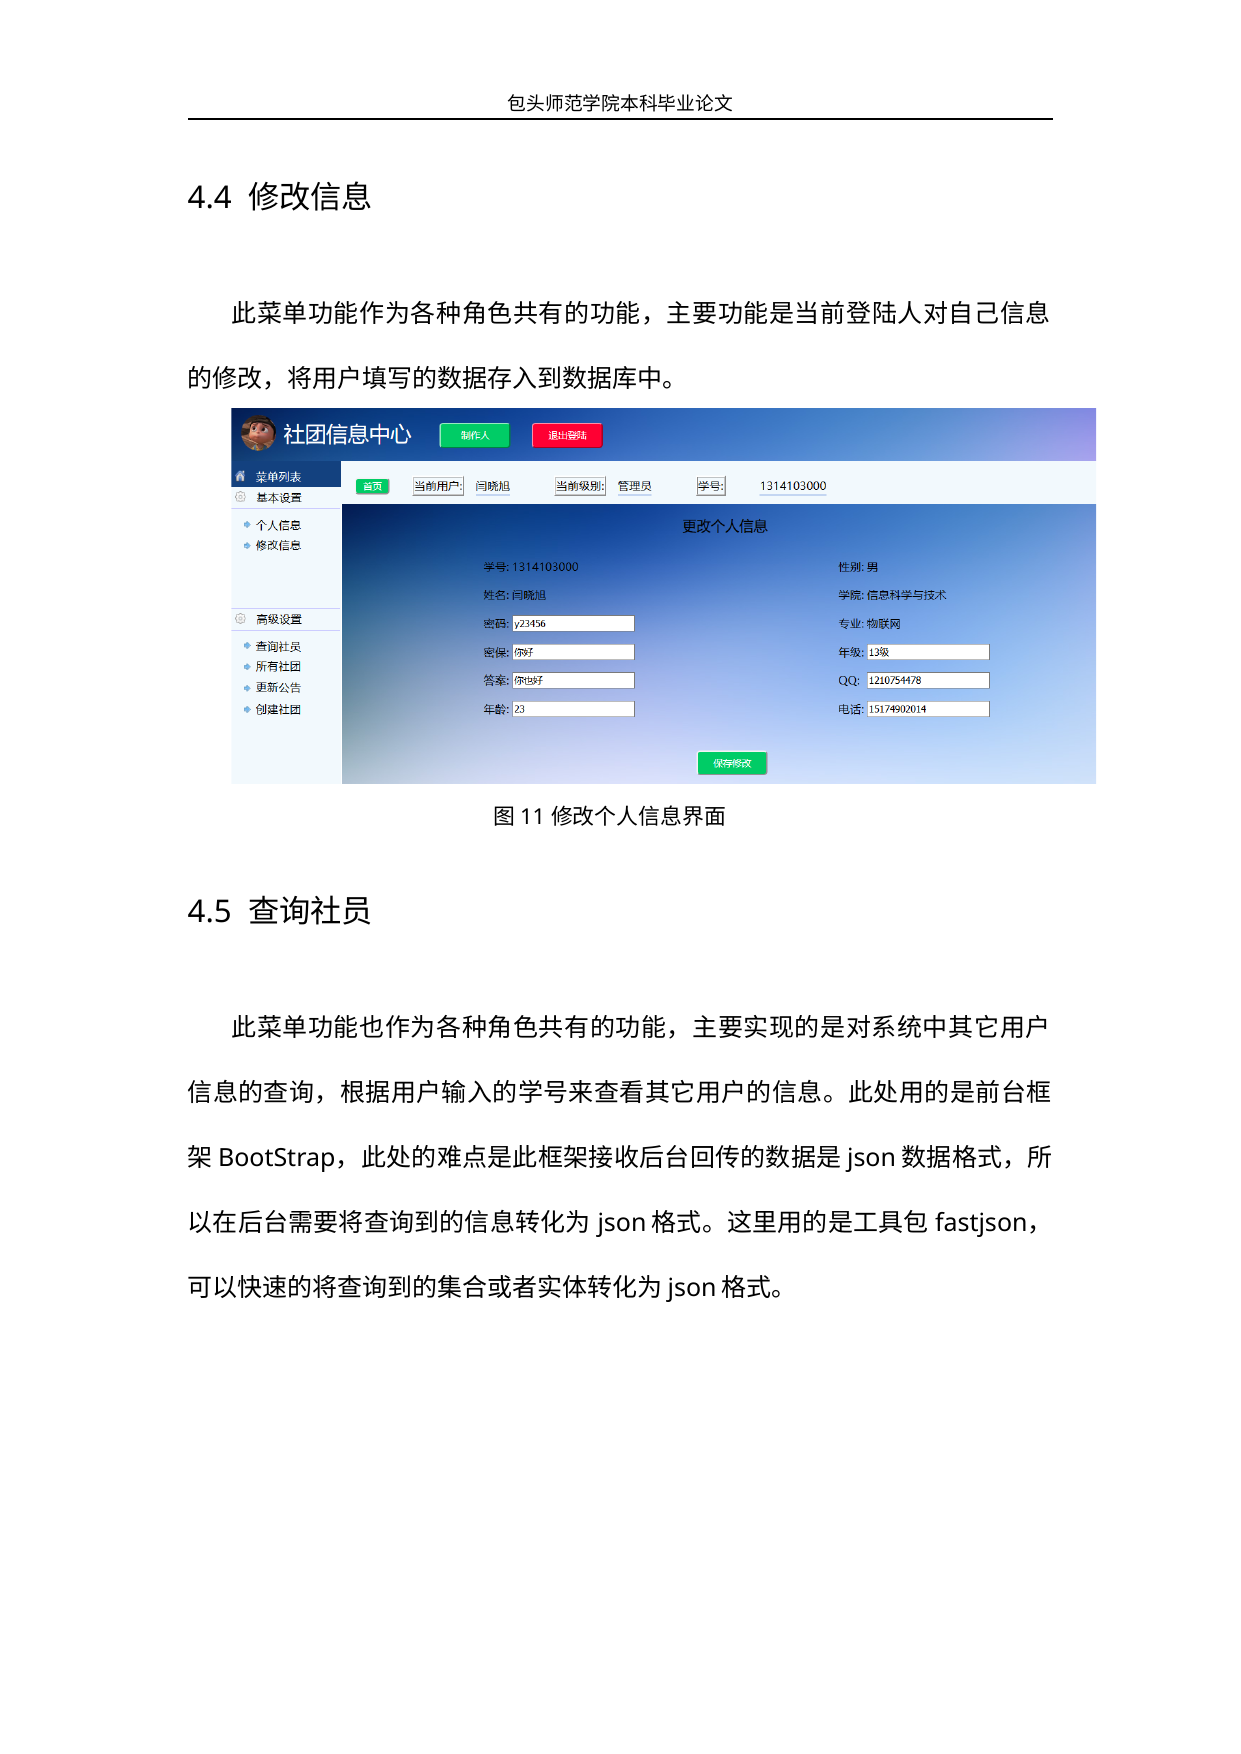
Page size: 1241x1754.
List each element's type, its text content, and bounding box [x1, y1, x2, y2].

subtitle 4.5 查询社员 [187, 876, 1053, 941]
text 图11 修改个人信息界面 [450, 799, 1053, 831]
picture [231, 408, 1097, 784]
text 此菜单功能也作为各种角色共有的功能，主要实现的是对系统中其它用户信息的查询，根据用户输入的学号来查看其它用户的信息。此处用的是前台框架BootStrap，此处的难点是此框架接收后台回传的数据是json数据格式，所以在后台需要将查询到的信息转化为json格式。这里用的是工具包fastjson，可以快速的将查询到的集合或者实体转化为json格式。 [187, 993, 1053, 1318]
text 此菜单功能作为各种角色共有的功能，主要功能是当前登陆人对自己信息的修改，将用户填写的数据存入到数据库中。 [187, 279, 1053, 409]
subtitle 4.4 修改信息 [187, 162, 1053, 227]
